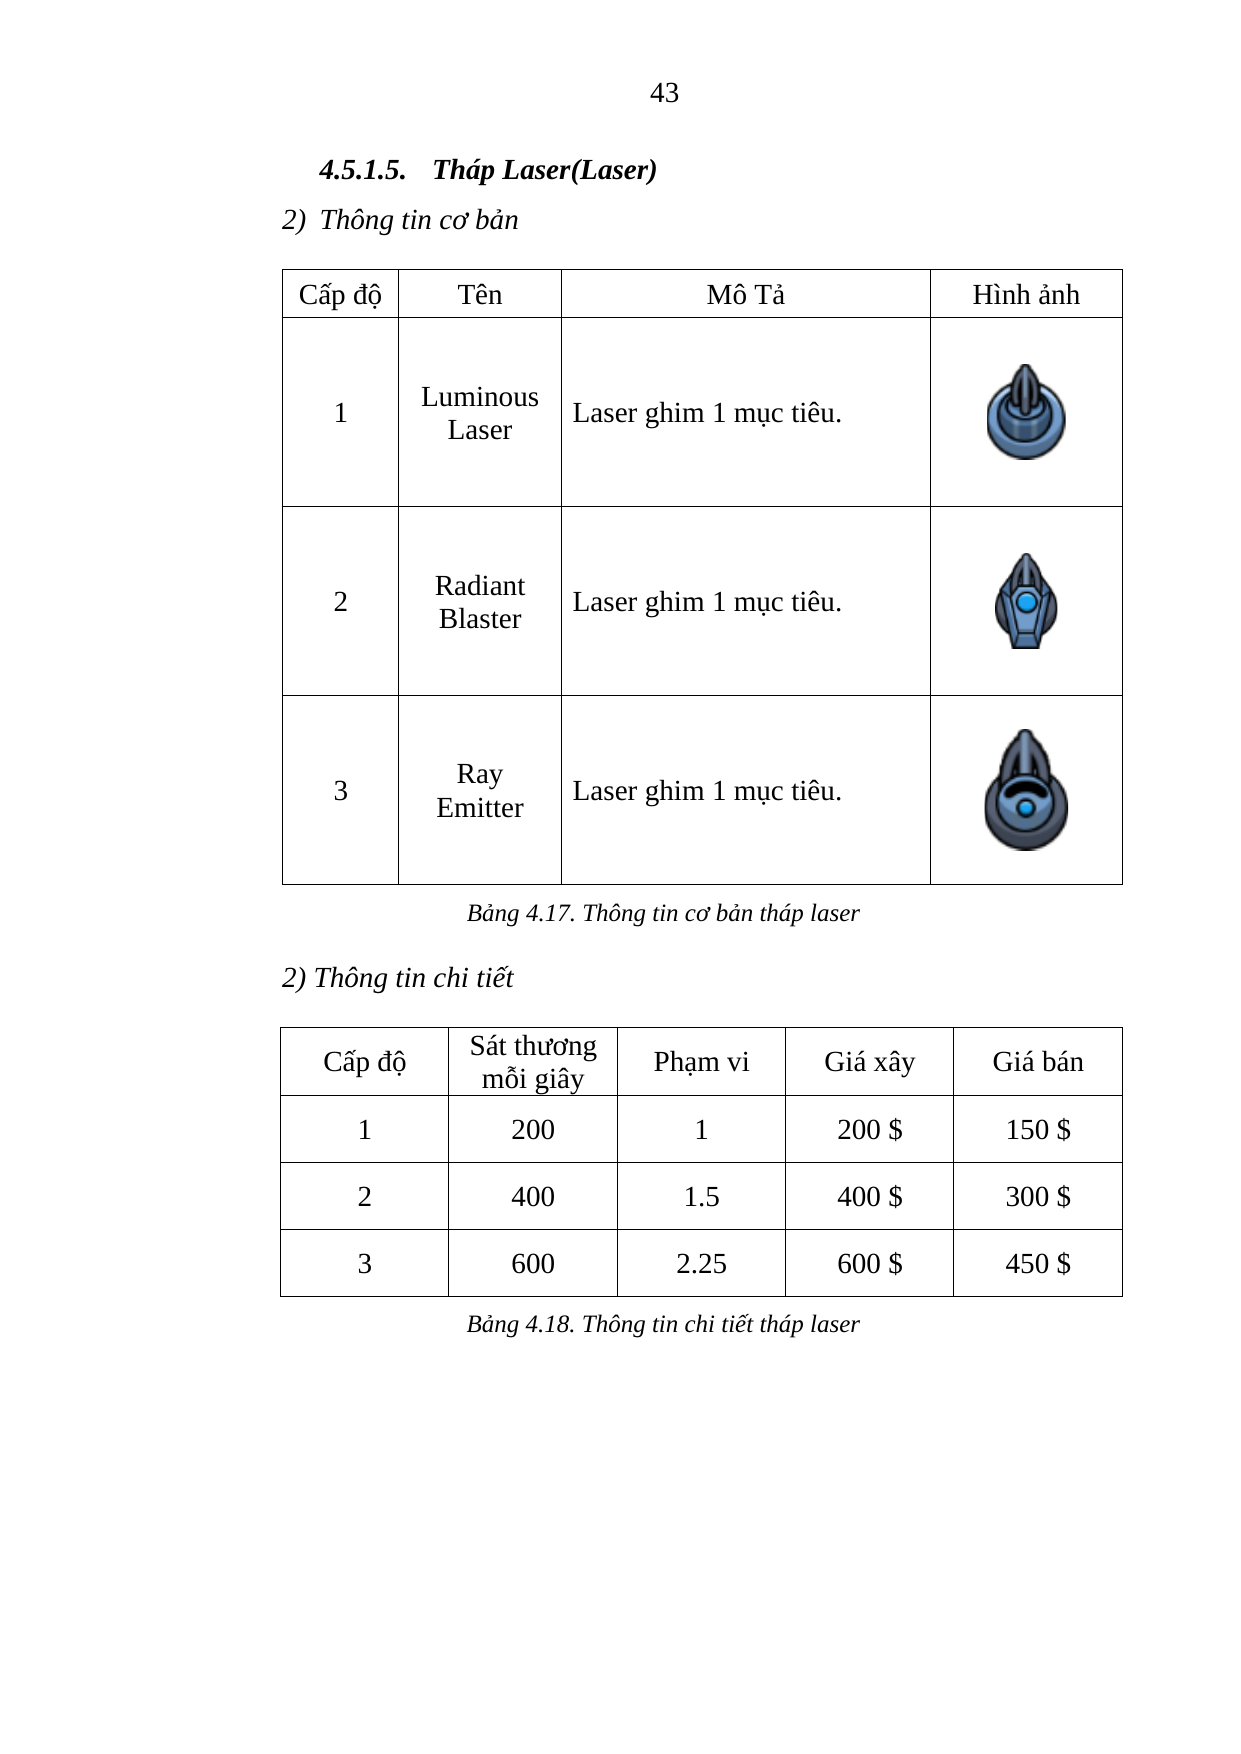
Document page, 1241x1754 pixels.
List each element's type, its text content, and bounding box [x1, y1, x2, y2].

picture [995, 553, 1058, 649]
table_cell 1 [281, 1096, 448, 1162]
table_cell 200 $ [786, 1096, 953, 1162]
picture [984, 729, 1069, 851]
table_cell 1.5 [618, 1163, 785, 1229]
table_cell Luminous Laser [399, 318, 561, 506]
subtitle Tháp Laser(Laser) [319, 152, 1122, 185]
table_cell 150 $ [954, 1096, 1122, 1162]
table_cell 2 [281, 1163, 448, 1229]
table_cell 600 [449, 1230, 617, 1296]
table_header Tên [399, 270, 561, 317]
table_cell Ray Emitter [399, 696, 561, 884]
table_cell 3 [281, 1230, 448, 1296]
table_header Phạm vi [618, 1028, 785, 1095]
table_cell 450 $ [954, 1230, 1122, 1296]
list 2) Thông tin chi tiết [282, 960, 1122, 993]
table_cell [931, 318, 1122, 506]
table_header Cấp độ [281, 1028, 448, 1095]
table_cell Radiant Blaster [399, 507, 561, 695]
table_header Mô Tả [562, 270, 930, 317]
table_header Hình ảnh [931, 270, 1122, 317]
table_header Cấp độ [283, 270, 398, 317]
table_cell [931, 696, 1122, 884]
table_header Sát thương mỗi giây [449, 1028, 617, 1095]
table_cell Laser ghim 1 mục tiêu. [562, 507, 930, 695]
list Thông tin cơ bản [282, 202, 1122, 236]
table_cell 2.25 [618, 1230, 785, 1296]
table_cell 300 $ [954, 1163, 1122, 1229]
table_cell 2 [283, 507, 398, 695]
table_cell 1 [283, 318, 398, 506]
table_header Giá xây [786, 1028, 953, 1095]
table_cell Laser ghim 1 mục tiêu. [562, 696, 930, 884]
table_cell 400 [449, 1163, 617, 1229]
picture [987, 364, 1066, 460]
table_header Giá bán [954, 1028, 1122, 1095]
table_cell [931, 507, 1122, 695]
table_cell 200 [449, 1096, 617, 1162]
table_cell 400 $ [786, 1163, 953, 1229]
table_cell 3 [283, 696, 398, 884]
table_cell 1 [618, 1096, 785, 1162]
table_cell Laser ghim 1 mục tiêu. [562, 318, 930, 506]
table_cell 600 $ [786, 1230, 953, 1296]
